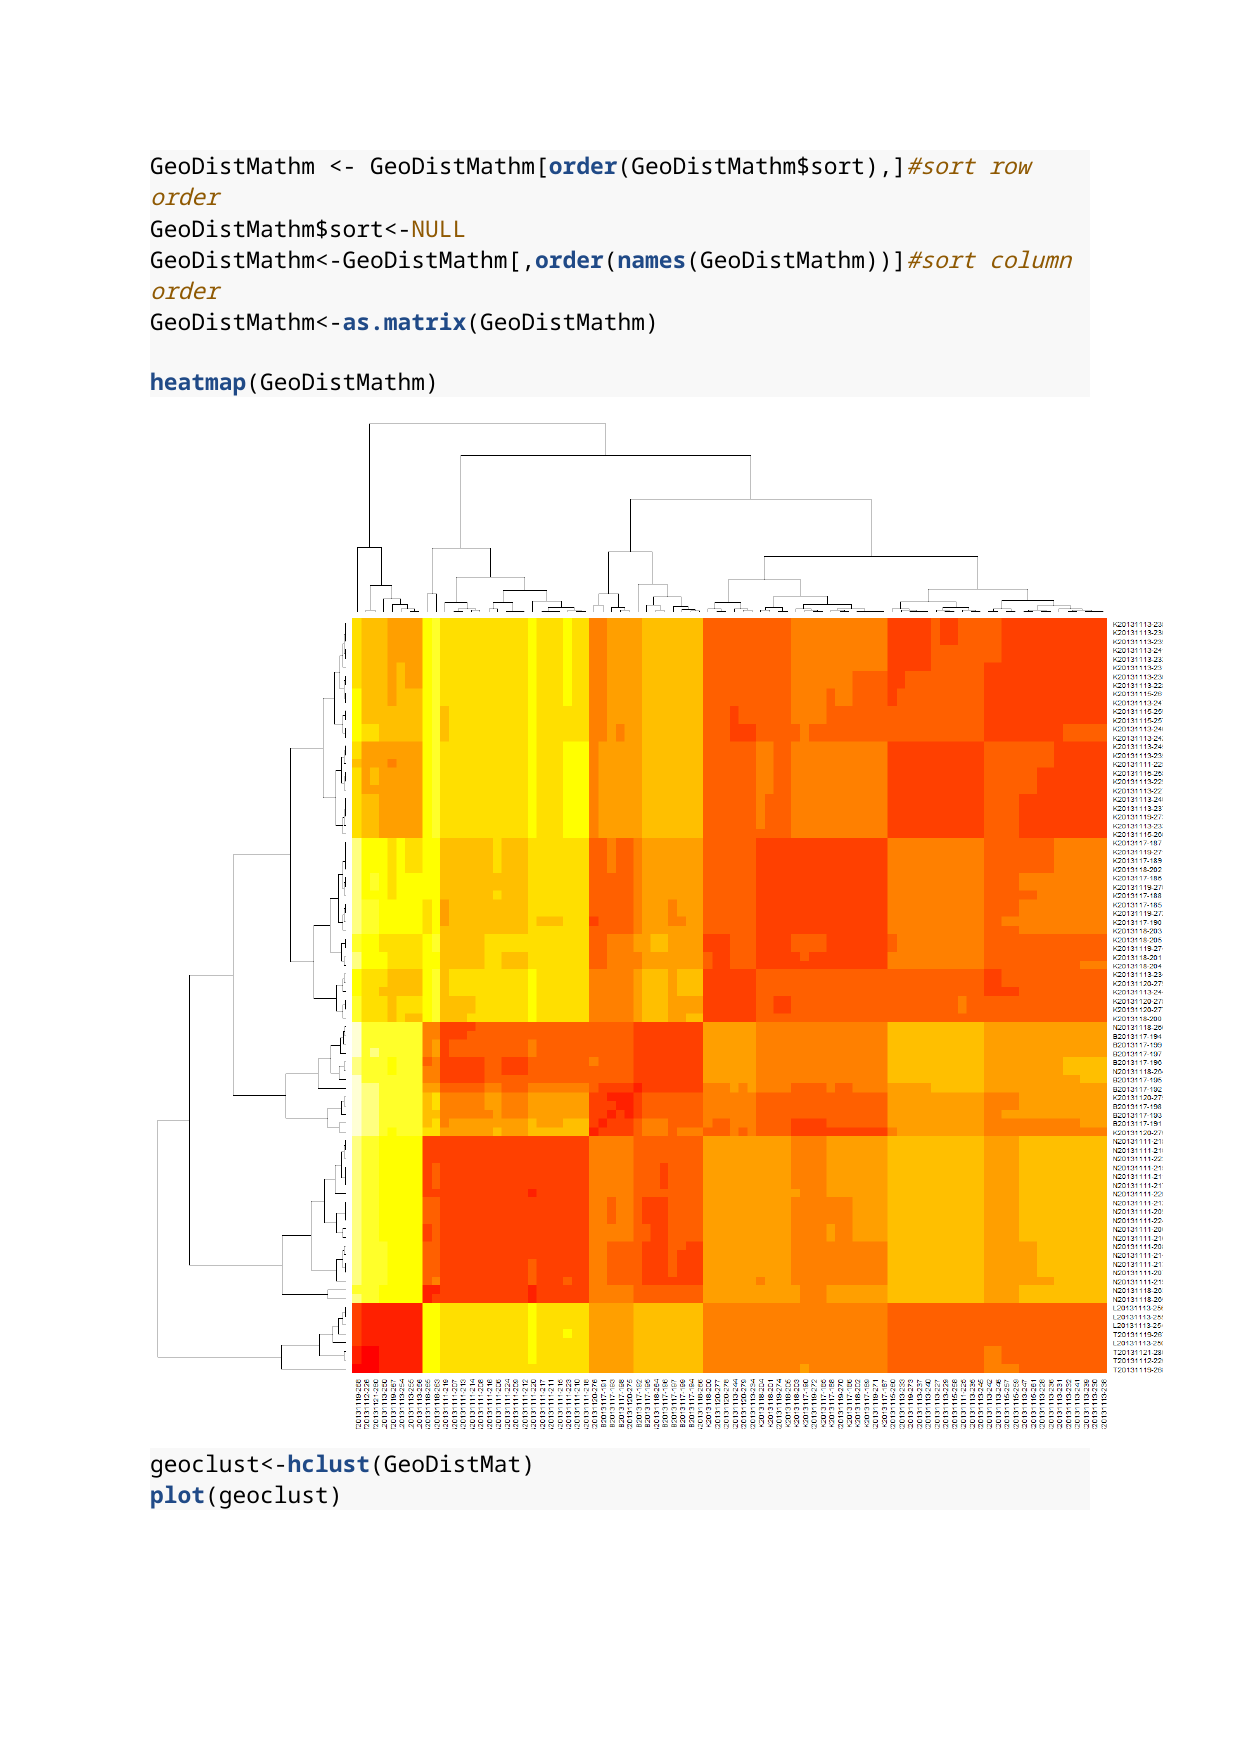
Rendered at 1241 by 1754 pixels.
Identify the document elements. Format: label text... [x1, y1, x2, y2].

picture [150, 416, 1163, 1429]
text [150, 150, 1090, 397]
text geoclust<-hclust(GeoDistMat) plot(geoclust) [342, 1448, 1090, 1510]
